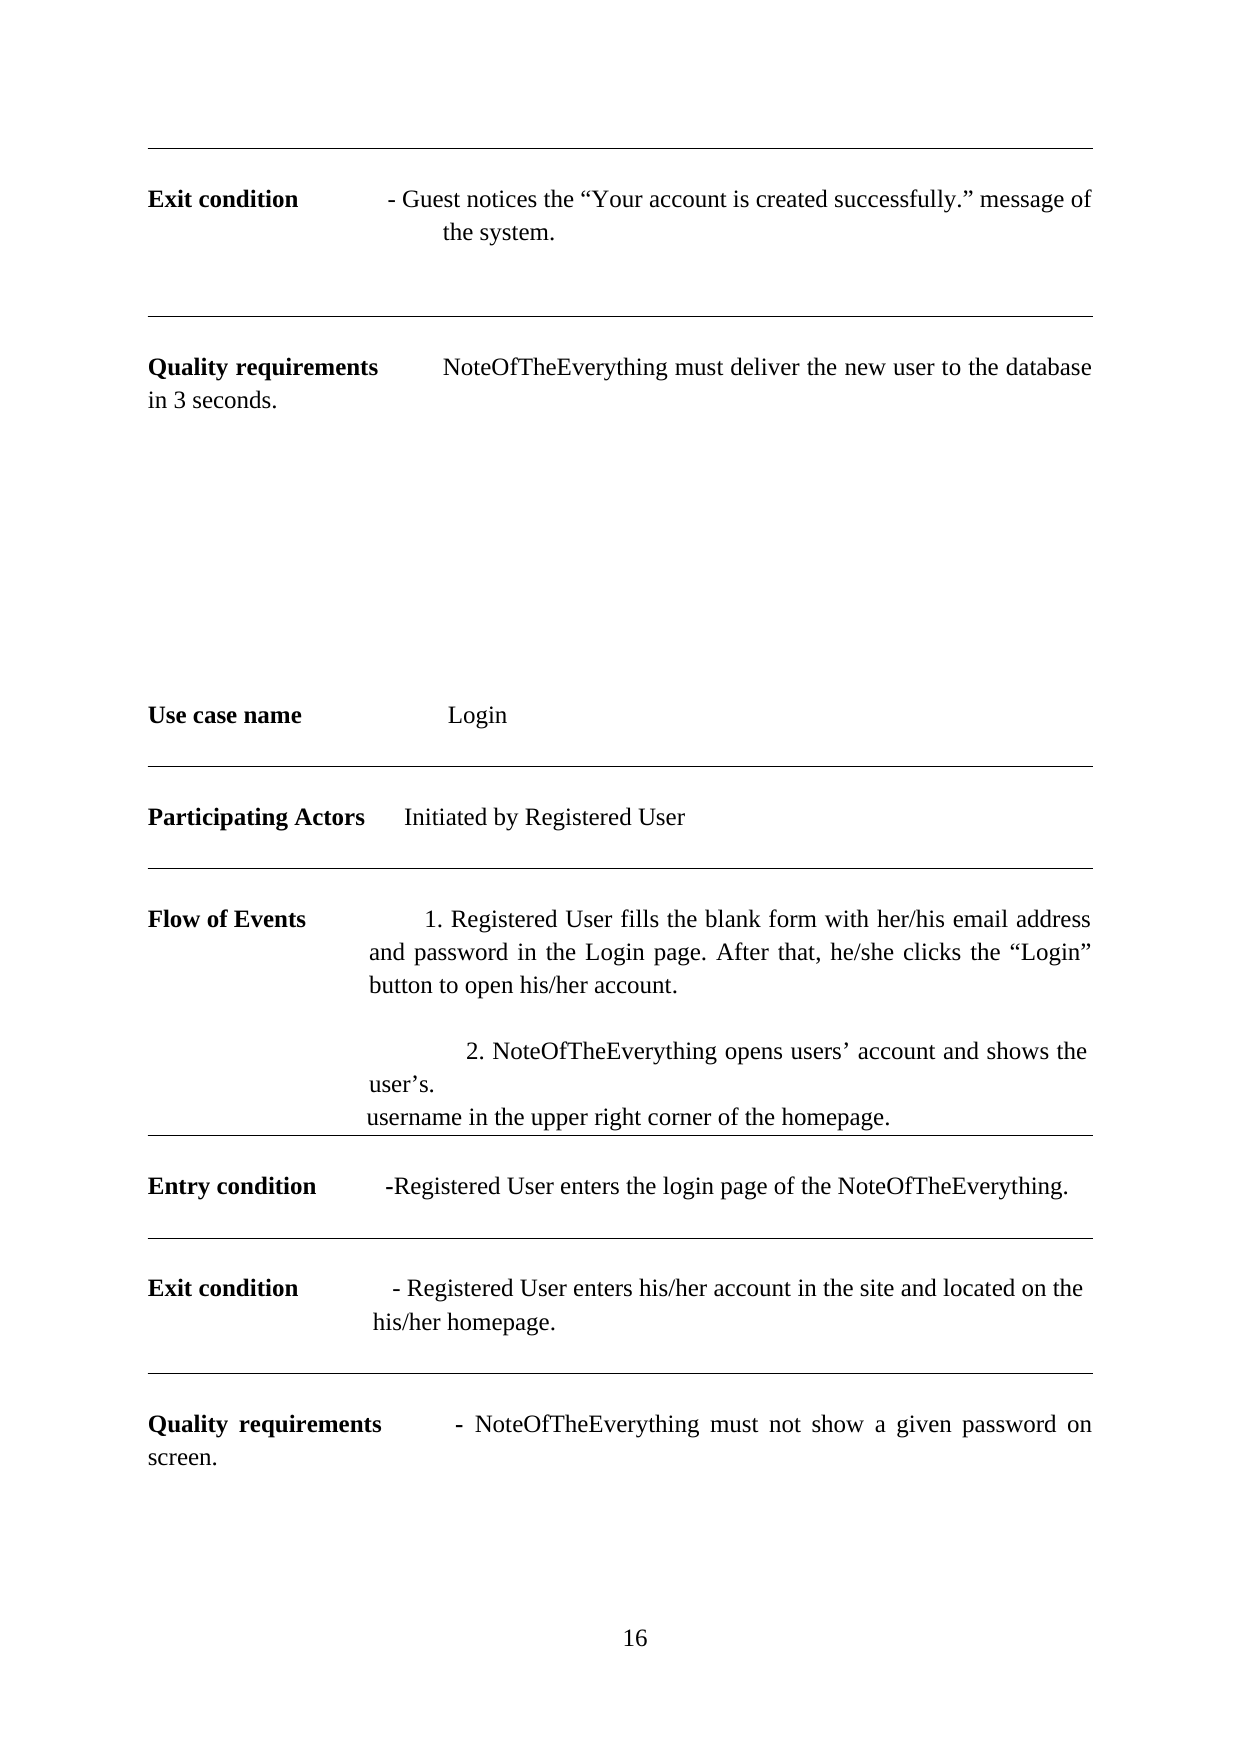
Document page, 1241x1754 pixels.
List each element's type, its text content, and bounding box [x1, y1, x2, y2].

text Use case name Login [148, 700, 1093, 728]
text Exit condition - Guest notices the “Your account is created successfully.” message of the system. [148, 184, 1093, 246]
text Entry condition -Registered User enters the login page of the NoteOfTheEverything. [148, 1171, 1093, 1200]
text Exit condition - Registered User enters his/her account in the site and located on the [148, 1273, 1093, 1302]
text Flow of Events 1. Registered User fills the blank form with her/his email address and password in the Login page. After that, he/she clicks the “Login” button to open his/her account. [148, 904, 1093, 999]
text 2. NoteOfTheEverything opens users’ account and shows the user’s. [148, 1036, 1093, 1098]
text Quality requirements - NoteOfTheEverything must not show a given password on screen. [148, 1406, 1093, 1471]
text Participating Actors Initiated by Registered User [148, 802, 1093, 831]
text Quality requirements NoteOfTheEverything must deliver the new user to the database in 3 seconds. [148, 349, 1093, 414]
text username in the upper right corner of the homepage. [148, 1102, 1093, 1131]
text his/her homepage. [148, 1307, 1093, 1335]
